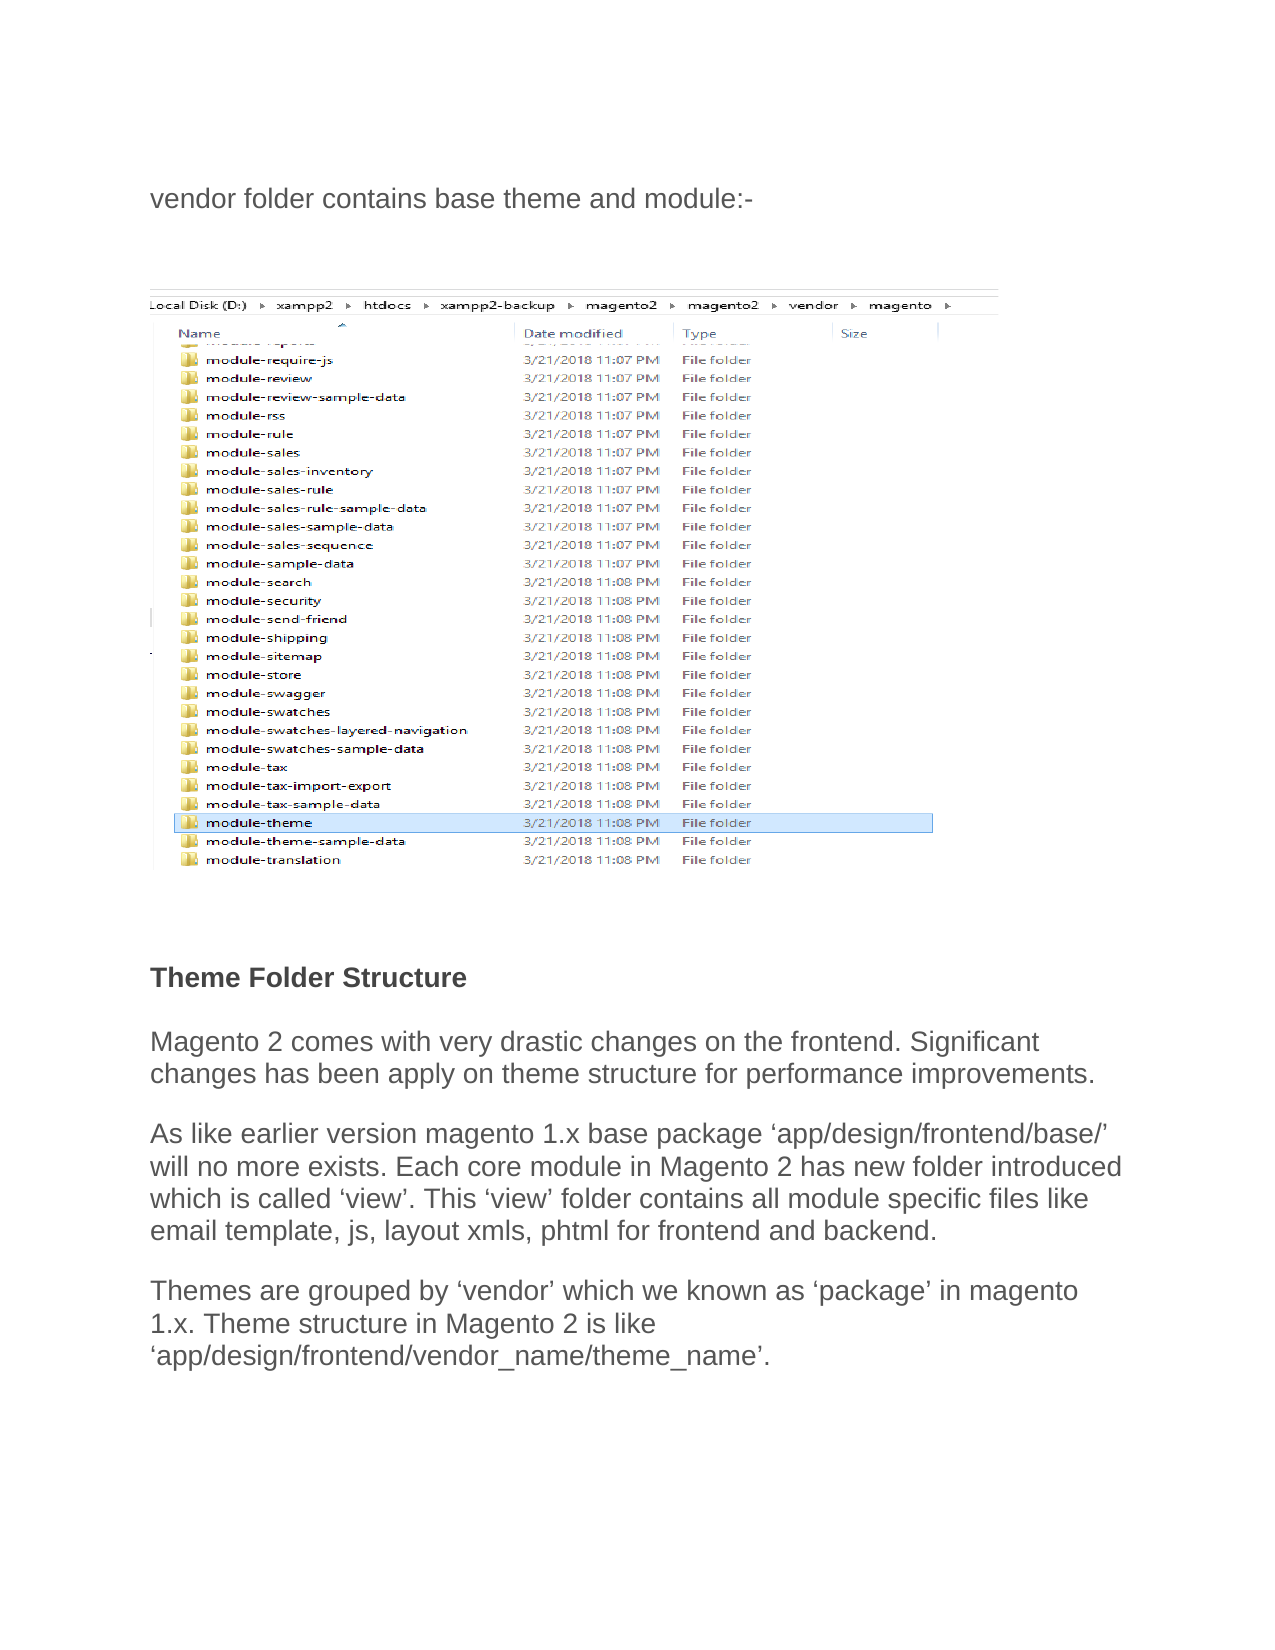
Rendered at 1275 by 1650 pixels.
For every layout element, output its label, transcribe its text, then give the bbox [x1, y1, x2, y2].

text As like earlier version magento 1.x base package ‘app/design/frontend/base/’ will no more exists. Each core module in Magento 2 has new folder introduced which is called ‘view’. This ‘view’ folder contains all module specific files like email template, js, layout xmls, phtml for frontend and backend. [150, 1117, 1125, 1247]
picture [150, 275, 999, 883]
text Themes are grouped by ‘vendor’ which we known as ‘package’ in magento 1.x. Theme structure in Magento 2 is like ‘app/design/frontend/vendor_name/theme_name’. [150, 1274, 1125, 1371]
text vendor folder contains base theme and module:- [150, 182, 1125, 215]
text Theme Folder Structure [150, 961, 1125, 993]
text Magento 2 comes with very drastic changes on the frontend. Significant changes has been apply on theme structure for performance improvements. [150, 1025, 1125, 1089]
